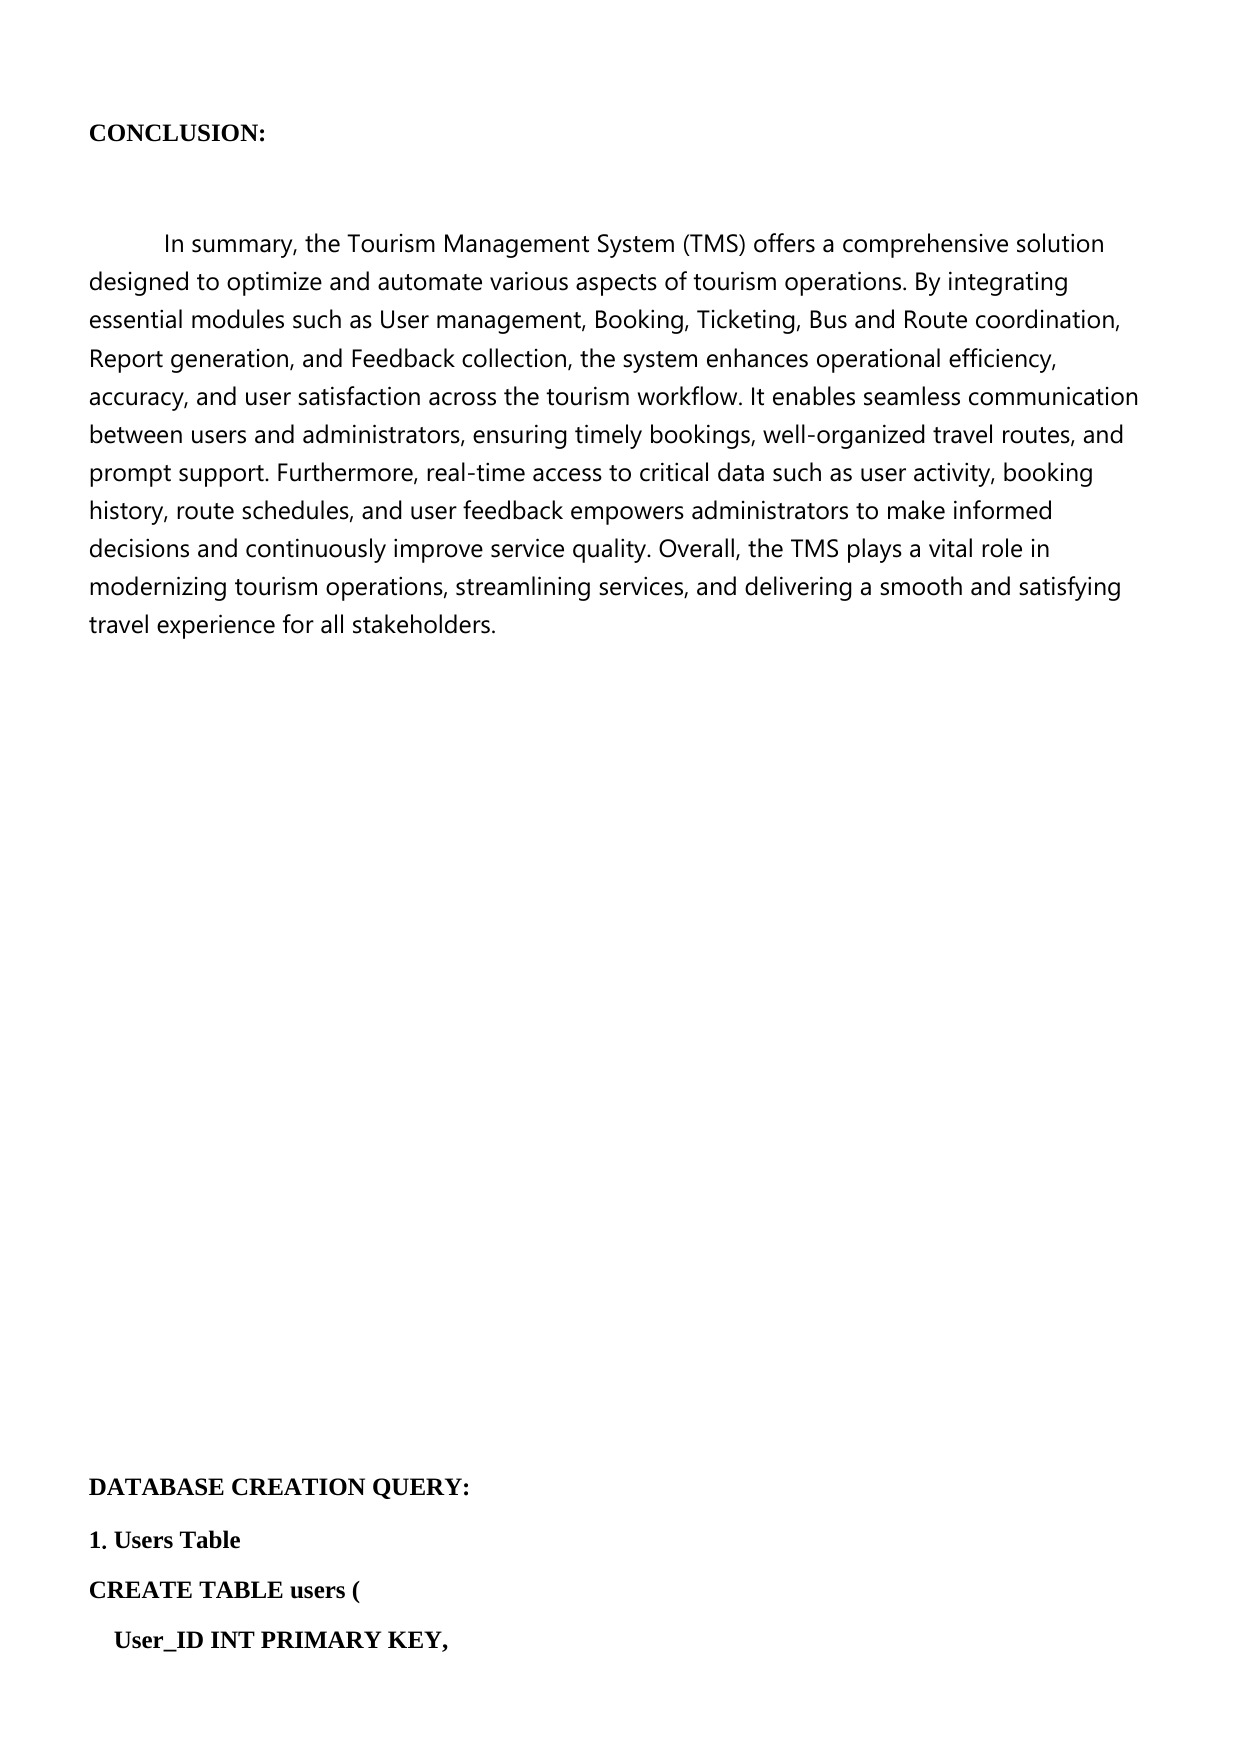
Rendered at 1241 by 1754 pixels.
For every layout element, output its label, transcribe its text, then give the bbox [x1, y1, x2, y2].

text User_ID INT PRIMARY KEY, [89, 1625, 1152, 1654]
text In summary, the Tourism Management System (TMS) offers a comprehensive solution designed to optimize and automate various aspects of tourism operations. By integrating essential modules such as User management, Booking, Ticketing, Bus and Route coordination, Report generation, and Feedback collection, the system enhances operational efficiency, accuracy, and user satisfaction across the tourism workflow. It enables seamless communication between users and administrators, ensuring timely bookings, well-organized travel routes, and prompt support. Furthermore, real-time access to critical data such as user activity, booking history, route schedules, and user feedback empowers administrators to make informed decisions and continuously improve service quality. Overall, the TMS plays a vital role in modernizing tourism operations, streamlining services, and delivering a smooth and satisfying travel experience for all stakeholders. [89, 226, 1152, 640]
text DATABASE CREATION QUERY: [89, 1472, 1152, 1501]
text 1️. Users Table [89, 1521, 1152, 1554]
text CREATE TABLE users ( [89, 1575, 1152, 1604]
text CONCLUSION: [89, 118, 1152, 147]
